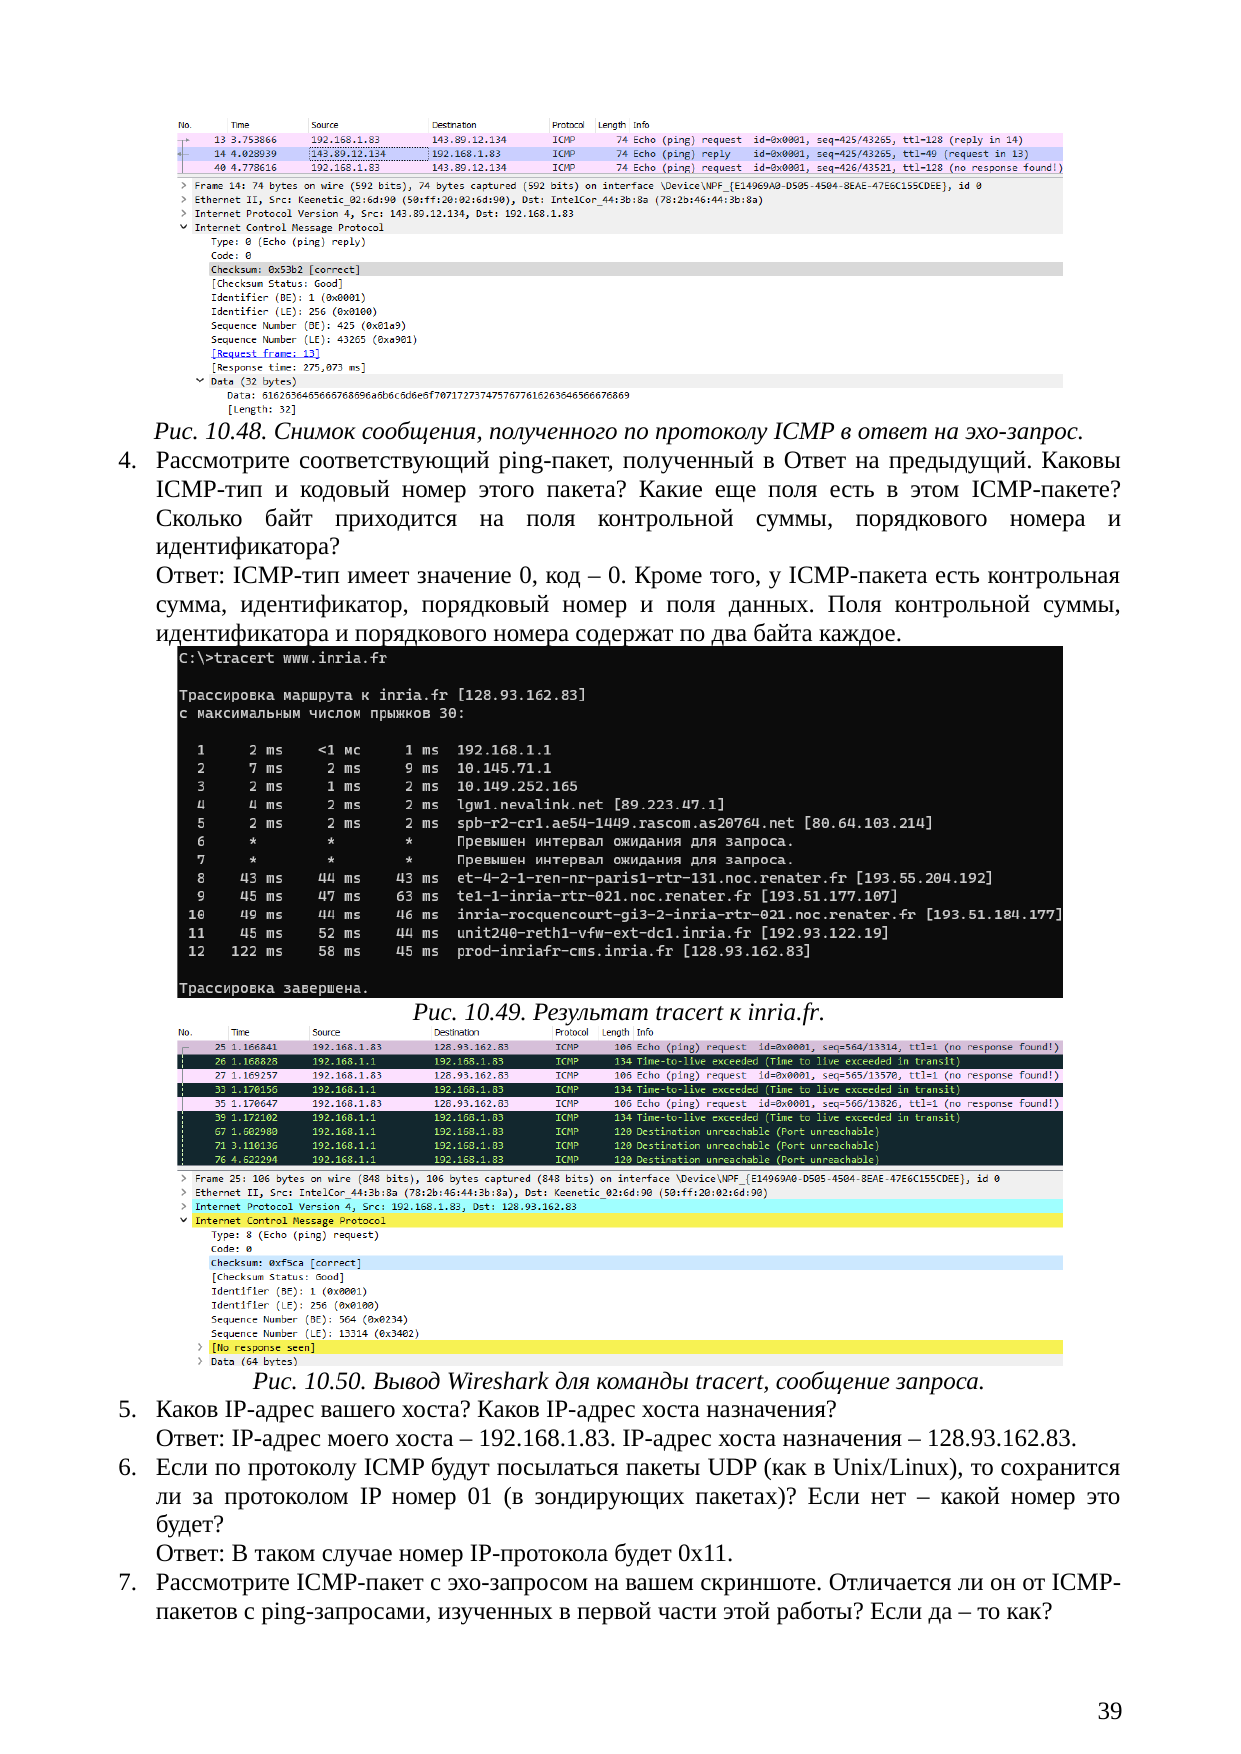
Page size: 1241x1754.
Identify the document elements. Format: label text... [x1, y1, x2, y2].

text Ответ: ICMP-тип имеет значение 0, код – 0. Кроме того, у ICMP-пакета есть контрольная сумма, идентификатор, порядковый номер и поля данных. Поля контрольной суммы, идентификатора и порядкового номера содержат по два байта каждое. [156, 560, 1122, 646]
list Каков IP-адрес вашего хоста? Каков IP-адрес хоста назначения? [118, 1394, 1122, 1423]
list Если по протоколу ICMP будут посылаться пакеты UDP (как в Unix/Linux), то сохранится ли за протоколом IP номер 01 (в зондирующих пакетах)? Если нет – какой номер это будет? [118, 1452, 1122, 1538]
text Ответ: IP-адрес моего хоста – 192.168.1.83. IP-адрес хоста назначения – 128.93.162.83. [156, 1423, 1122, 1452]
text Ответ: В таком случае номер IP-протокола будет 0x11. [156, 1538, 1122, 1567]
picture [177, 1026, 1063, 1366]
picture [177, 646, 1063, 998]
list Рассмотрите ICMP-пакет с эхо-запросом на вашем скриншоте. Отличается ли он от ICMP-пакетов с ping-запросами, изученных в первой части этой работы? Если да – то как? [118, 1567, 1122, 1624]
list Рассмотрите соответствующий ping-пакет, полученный в Ответ на предыдущий. Каковы ICMP-тип и кодовый номер этого пакета? Какие еще поля есть в этом ICMP-пакете? Сколько байт приходится на поля контрольной суммы, порядкового номера и идентификатора? [118, 445, 1122, 560]
picture [177, 118, 1063, 417]
